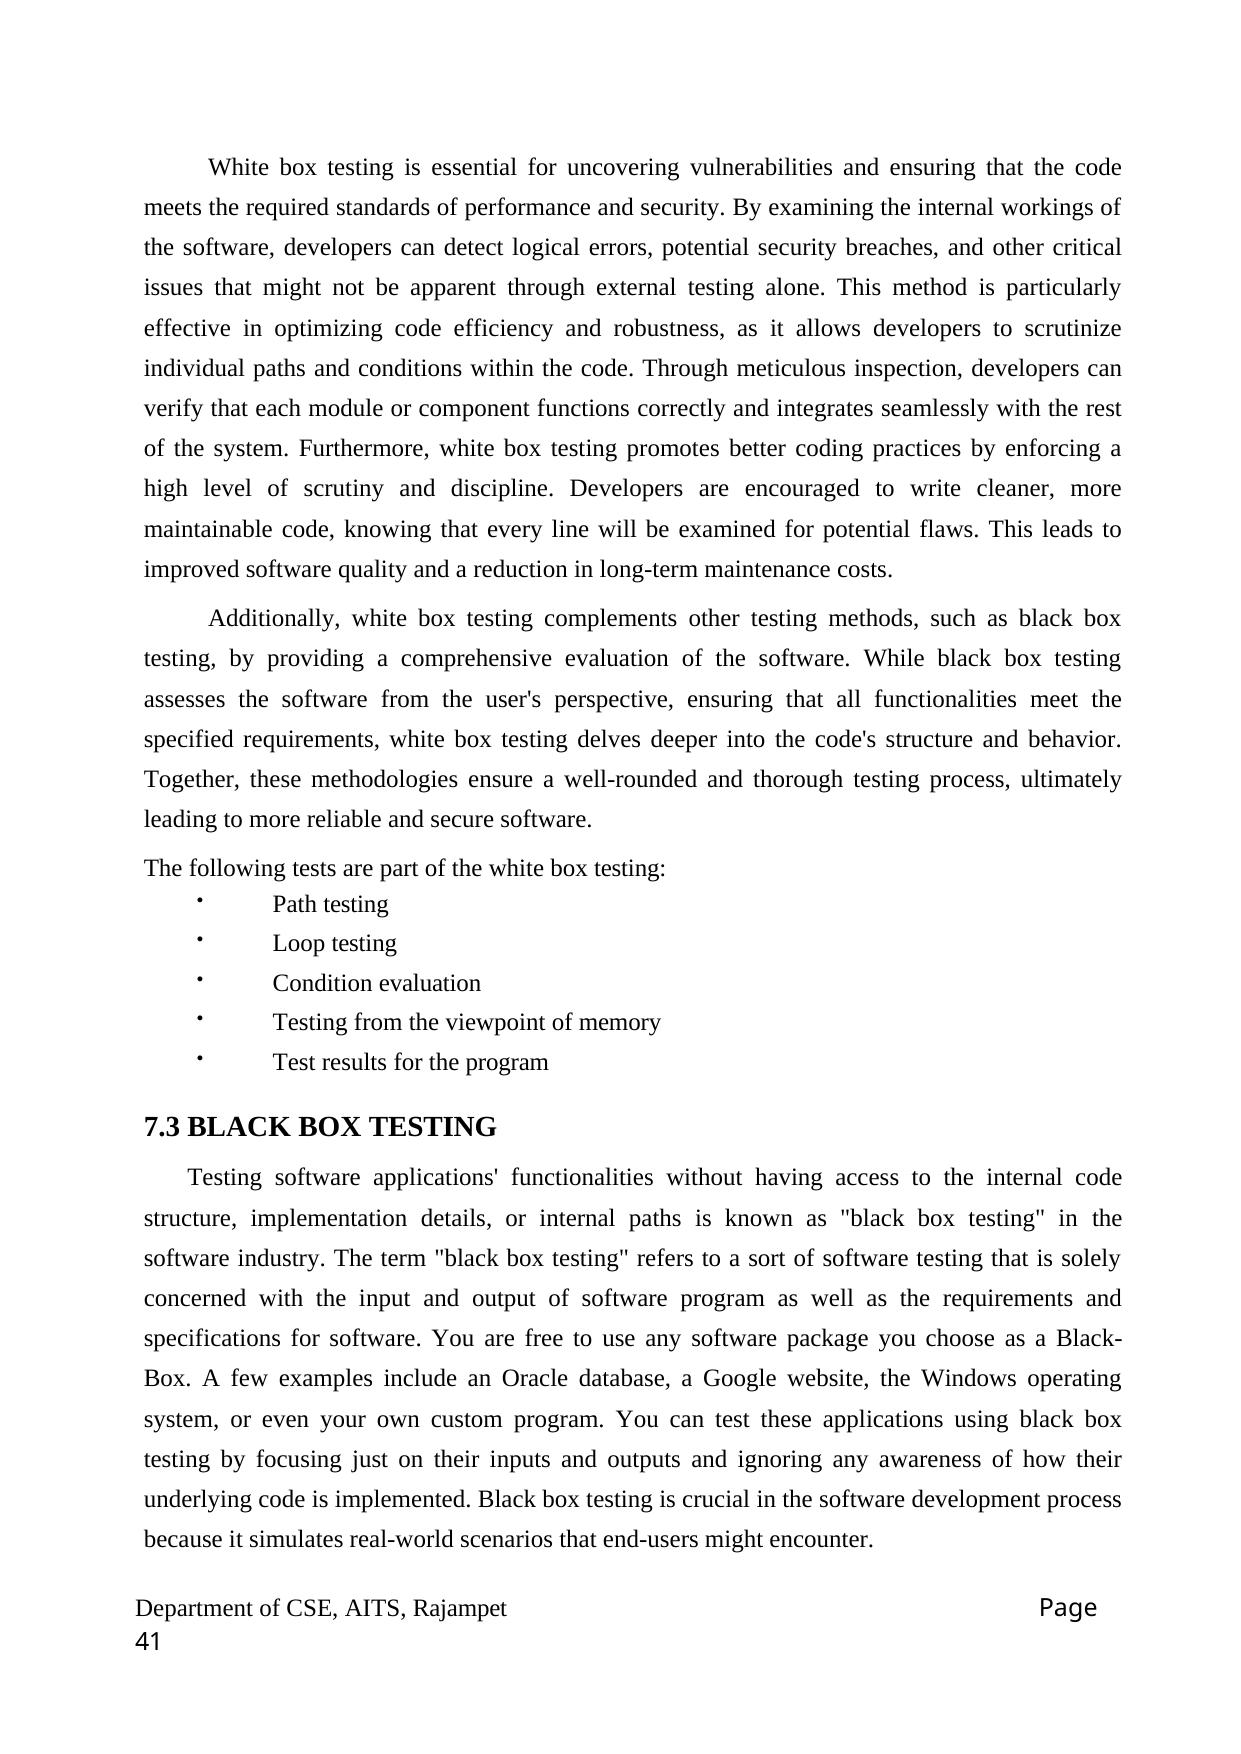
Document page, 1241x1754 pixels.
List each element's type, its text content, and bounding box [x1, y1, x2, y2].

text Testing software applications' functionalities without having access to the internal code structure, implementation details, or internal paths is known as "black box testing" in the software industry. The term "black box testing" refers to a sort of software testing that is solely concerned with the input and output of software program as well as the requirements and specifications for software. You are free to use any software package you choose as a Black- Box. A few examples include an Oracle database, a Google website, the Windows operating system, or even your own custom program. You can test these applications using black box testing by focusing just on their inputs and outputs and ignoring any awareness of how their underlying code is implemented. Black box testing is crucial in the software development process because it simulates real-world scenarios that end-users might encounter. [143, 1162, 1123, 1553]
text The following tests are part of the white box testing: [143, 853, 1137, 882]
list Path testing [197, 889, 1137, 917]
list Test results for the program [197, 1047, 1137, 1076]
subtitle BLACK BOX TESTING [143, 1109, 1137, 1143]
list Condition evaluation [197, 968, 1137, 997]
text White box testing is essential for uncovering vulnerabilities and ensuring that the code meets the required standards of performance and security. By examining the internal workings of the software, developers can detect logical errors, potential security breaches, and other critical issues that might not be apparent through external testing alone. This method is particularly effective in optimizing code efficiency and robustness, as it allows developers to scrutinize individual paths and conditions within the code. Through meticulous inspection, developers can verify that each module or component functions correctly and integrates seamlessly with the rest of the system. Furthermore, white box testing promotes better coding practices by enforcing a high level of scrutiny and discipline. Developers are encouraged to write cleaner, more maintainable code, knowing that every line will be examined for potential flaws. This leads to improved software quality and a reduction in long-term maintenance costs. [143, 152, 1123, 583]
text Additionally, white box testing complements other testing methods, such as black box testing, by providing a comprehensive evaluation of the software. While black box testing assesses the software from the user's perspective, ensuring that all functionalities meet the specified requirements, white box testing delves deeper into the code's structure and behavior. Together, these methodologies ensure a well-rounded and thorough testing process, ultimately leading to more reliable and secure software. [143, 603, 1123, 833]
list Loop testing [197, 928, 1137, 957]
list Testing from the viewpoint of memory [197, 1007, 1137, 1036]
